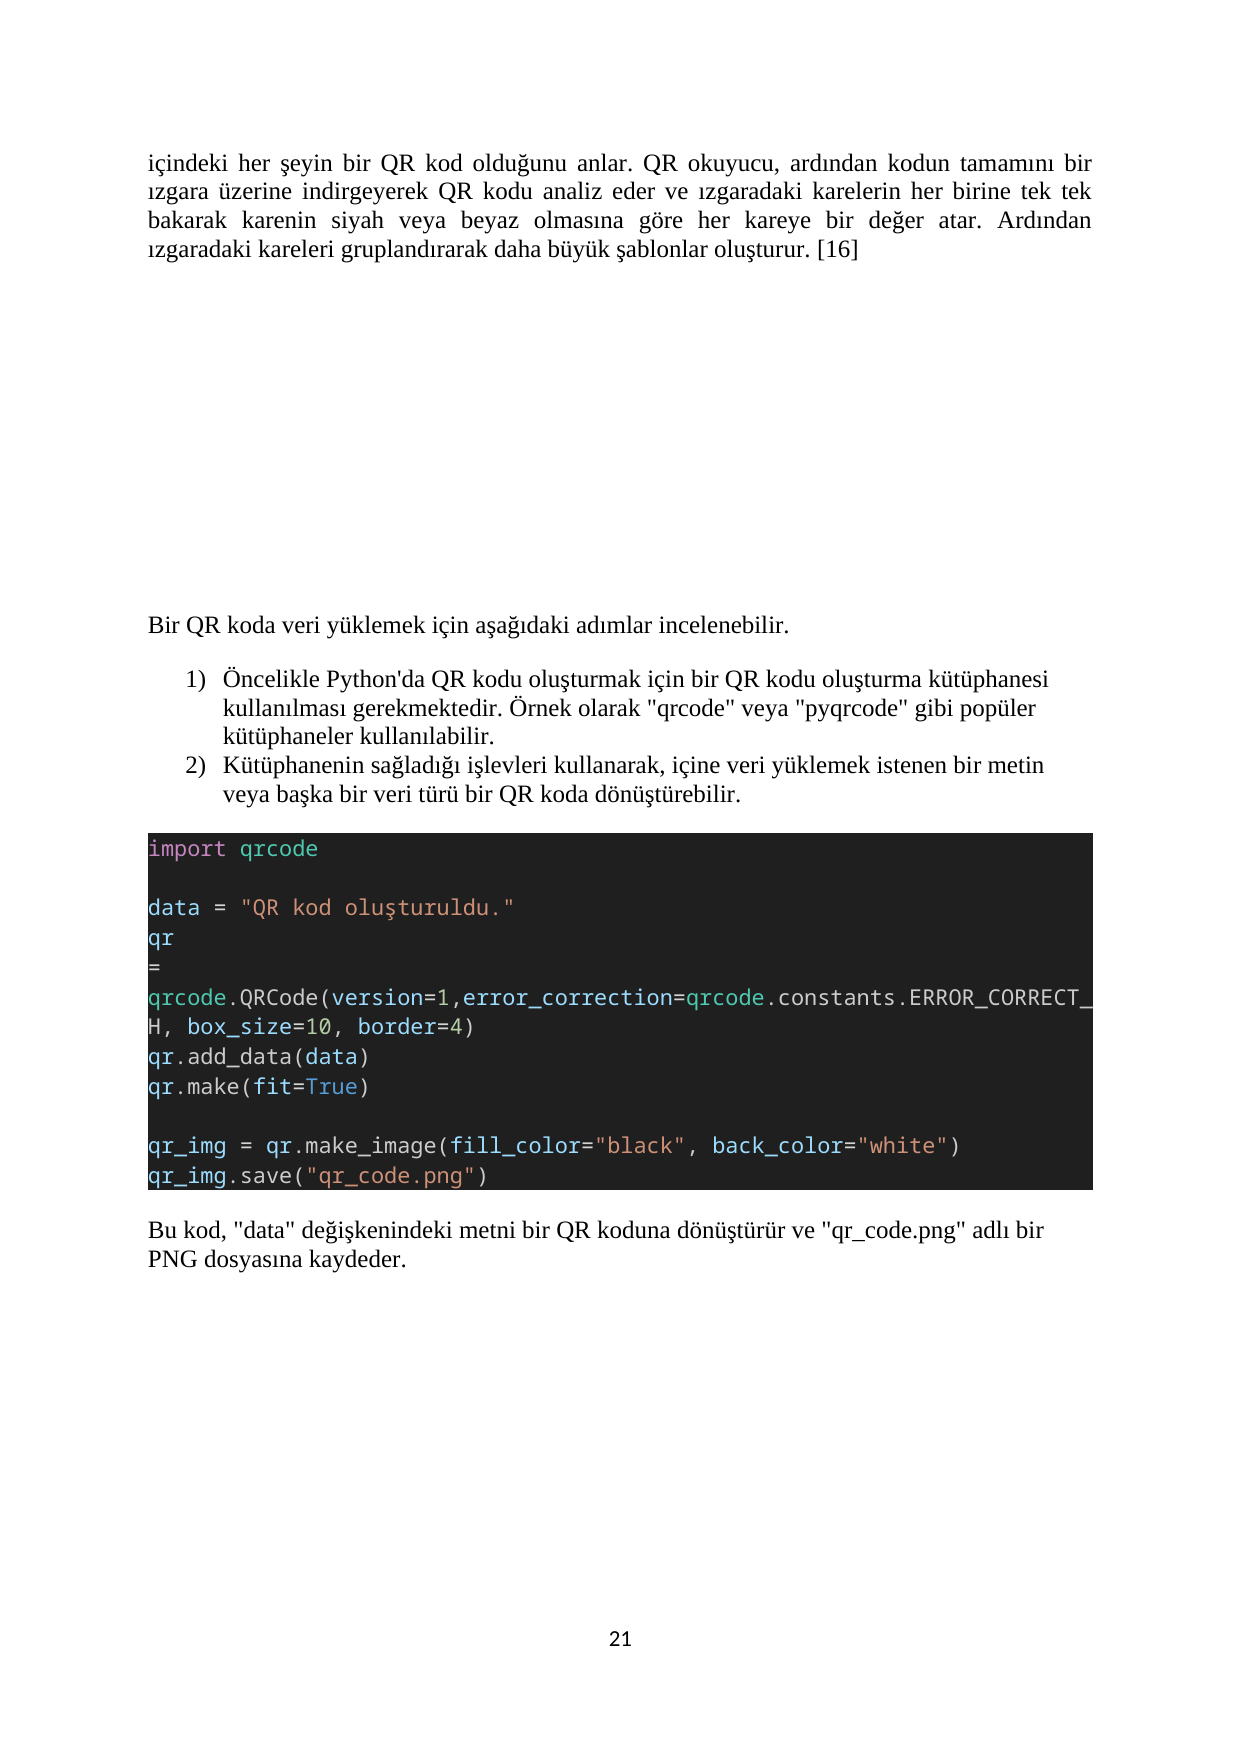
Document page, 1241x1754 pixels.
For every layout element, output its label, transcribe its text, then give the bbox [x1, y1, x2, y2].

text qr_img.save("qr_code.png") [148, 1160, 1093, 1190]
list Öncelikle Python'da QR kodu oluşturmak için bir QR kodu oluşturma kütüphanesi kullanılması gerekmektedir. Örnek olarak "qrcode" veya "pyqrcode" gibi popüler kütüphaneler kullanılabilir. [185, 664, 1093, 750]
text qr =qrcode.QRCode(version=1,error_correction=qrcode.constants.ERROR_CORRECT_H, box_size=10, border=4) [148, 922, 1093, 1041]
text import qrcode [148, 833, 1093, 862]
text Bir QR koda veri yüklemek için aşağıdaki adımlar incelenebilir. [148, 610, 1093, 639]
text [148, 148, 1093, 263]
text qr.add_data(data) [148, 1041, 1093, 1071]
text data = "QR kod oluşturuldu." [148, 892, 1093, 922]
text qr.make(fit=True) [148, 1071, 1093, 1101]
text qr_img = qr.make_image(fill_color="black", back_color="white") [148, 1131, 1093, 1160]
text Bu kod, "data" değişkenindeki metni bir QR koduna dönüştürür ve "qr_code.png" adlı bir PNG dosyasına kaydeder. [148, 1215, 1093, 1273]
list Kütüphanenin sağladığı işlevleri kullanarak, içine veri yüklemek istenen bir metin veya başka bir veri türü bir QR koda dönüştürebilir. [185, 750, 1093, 808]
